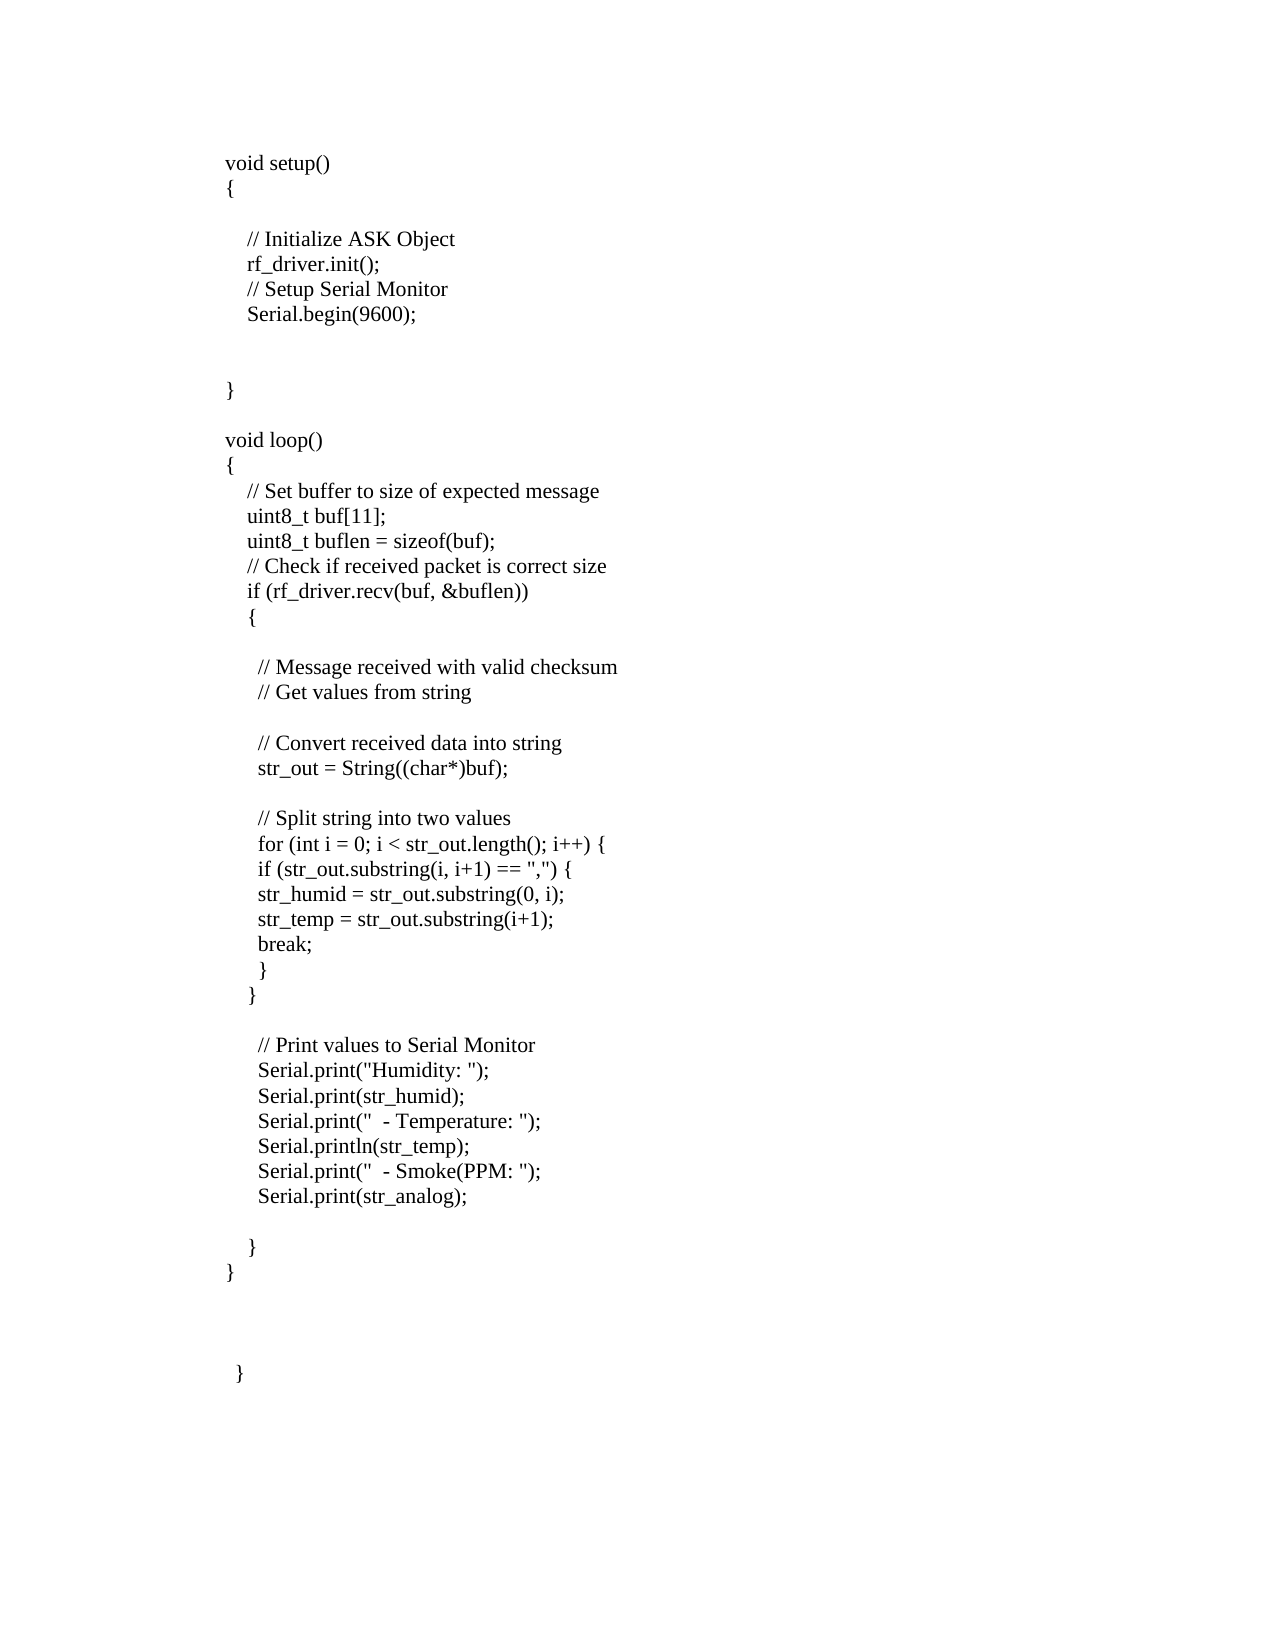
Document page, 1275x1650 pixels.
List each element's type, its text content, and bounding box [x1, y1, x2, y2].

text } [225, 957, 1125, 982]
text } [225, 982, 1125, 1007]
text } [225, 377, 1125, 402]
list } [234, 1360, 1125, 1385]
text // Check if received packet is correct size [225, 553, 1125, 578]
text } [225, 1234, 1125, 1259]
text if (str_out.substring(i, i+1) == ",") { [225, 856, 1125, 881]
text // Set buffer to size of expected message [225, 478, 1125, 503]
text // Split string into two values [225, 805, 1125, 831]
text void loop() [225, 427, 1125, 452]
text break; [225, 931, 1125, 957]
text Serial.println(str_temp); [225, 1133, 1125, 1158]
text Serial.print(str_humid); [225, 1083, 1125, 1108]
text Serial.begin(9600); [225, 301, 1125, 326]
text rf_driver.init(); [225, 251, 1125, 276]
text // Message received with valid checksum [225, 654, 1125, 679]
text uint8_t buflen = sizeof(buf); [225, 528, 1125, 553]
text for (int i = 0; i < str_out.length(); i++) { [225, 831, 1125, 856]
text str_humid = str_out.substring(0, i); [225, 881, 1125, 906]
text // Get values from string [225, 679, 1125, 704]
text { [225, 175, 1125, 200]
text } [225, 1259, 1125, 1284]
text // Convert received data into string [225, 730, 1125, 755]
text uint8_t buf[11]; [225, 503, 1125, 528]
text void setup() [225, 150, 1125, 175]
text // Setup Serial Monitor [225, 276, 1125, 301]
text { [225, 604, 1125, 629]
text if (rf_driver.recv(buf, &buflen)) [225, 578, 1125, 604]
text str_temp = str_out.substring(i+1); [225, 906, 1125, 931]
text // Print values to Serial Monitor [225, 1032, 1125, 1057]
text { [225, 452, 1125, 478]
text str_out = String((char*)buf); [225, 755, 1125, 780]
text Serial.print("Humidity: "); [225, 1057, 1125, 1083]
text Serial.print(" - Smoke(PPM: "); [225, 1158, 1125, 1183]
text Serial.print(" - Temperature: "); [225, 1108, 1125, 1133]
text // Initialize ASK Object [225, 226, 1125, 251]
text Serial.print(str_analog); [225, 1183, 1125, 1209]
